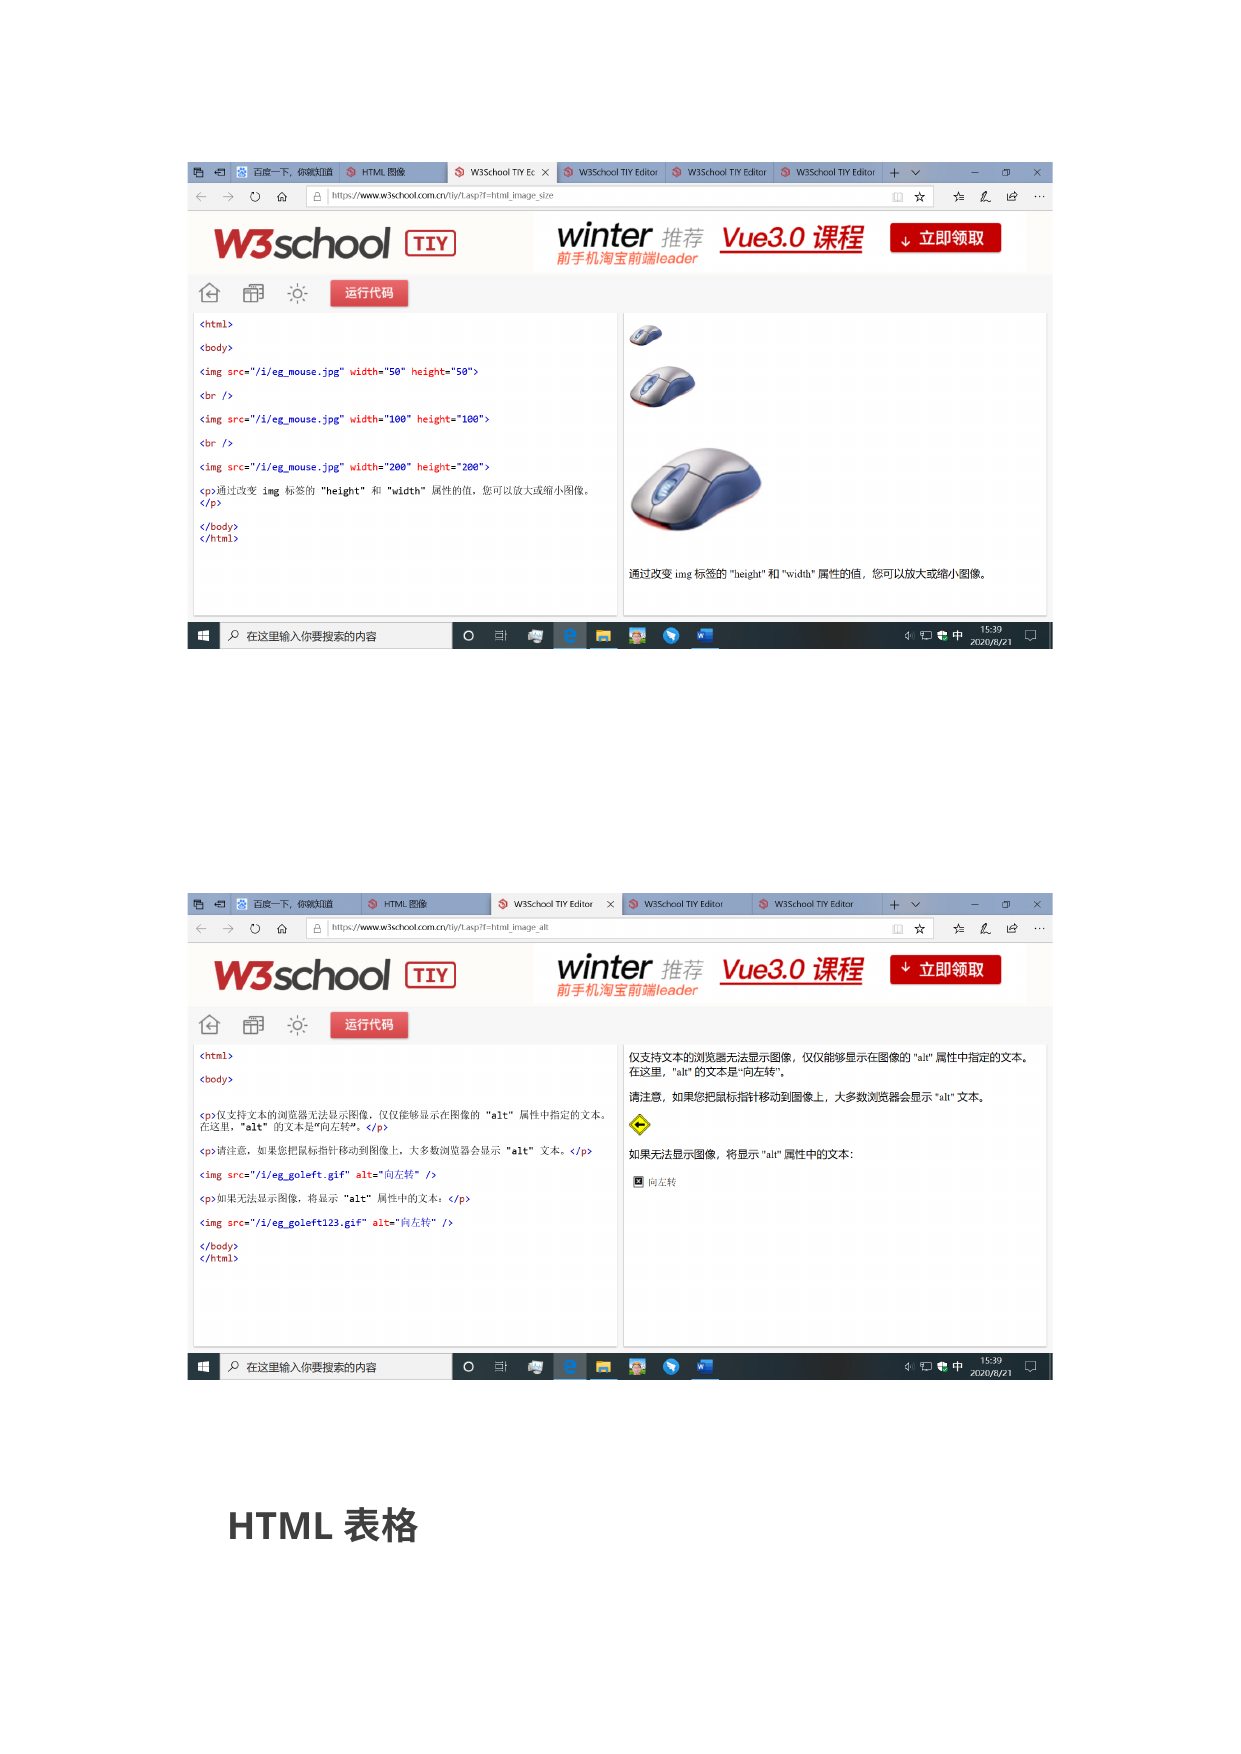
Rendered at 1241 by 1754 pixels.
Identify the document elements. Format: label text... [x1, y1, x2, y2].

picture [187, 162, 1053, 649]
text HTML 表格 [227, 1490, 1053, 1555]
picture [187, 893, 1053, 1380]
